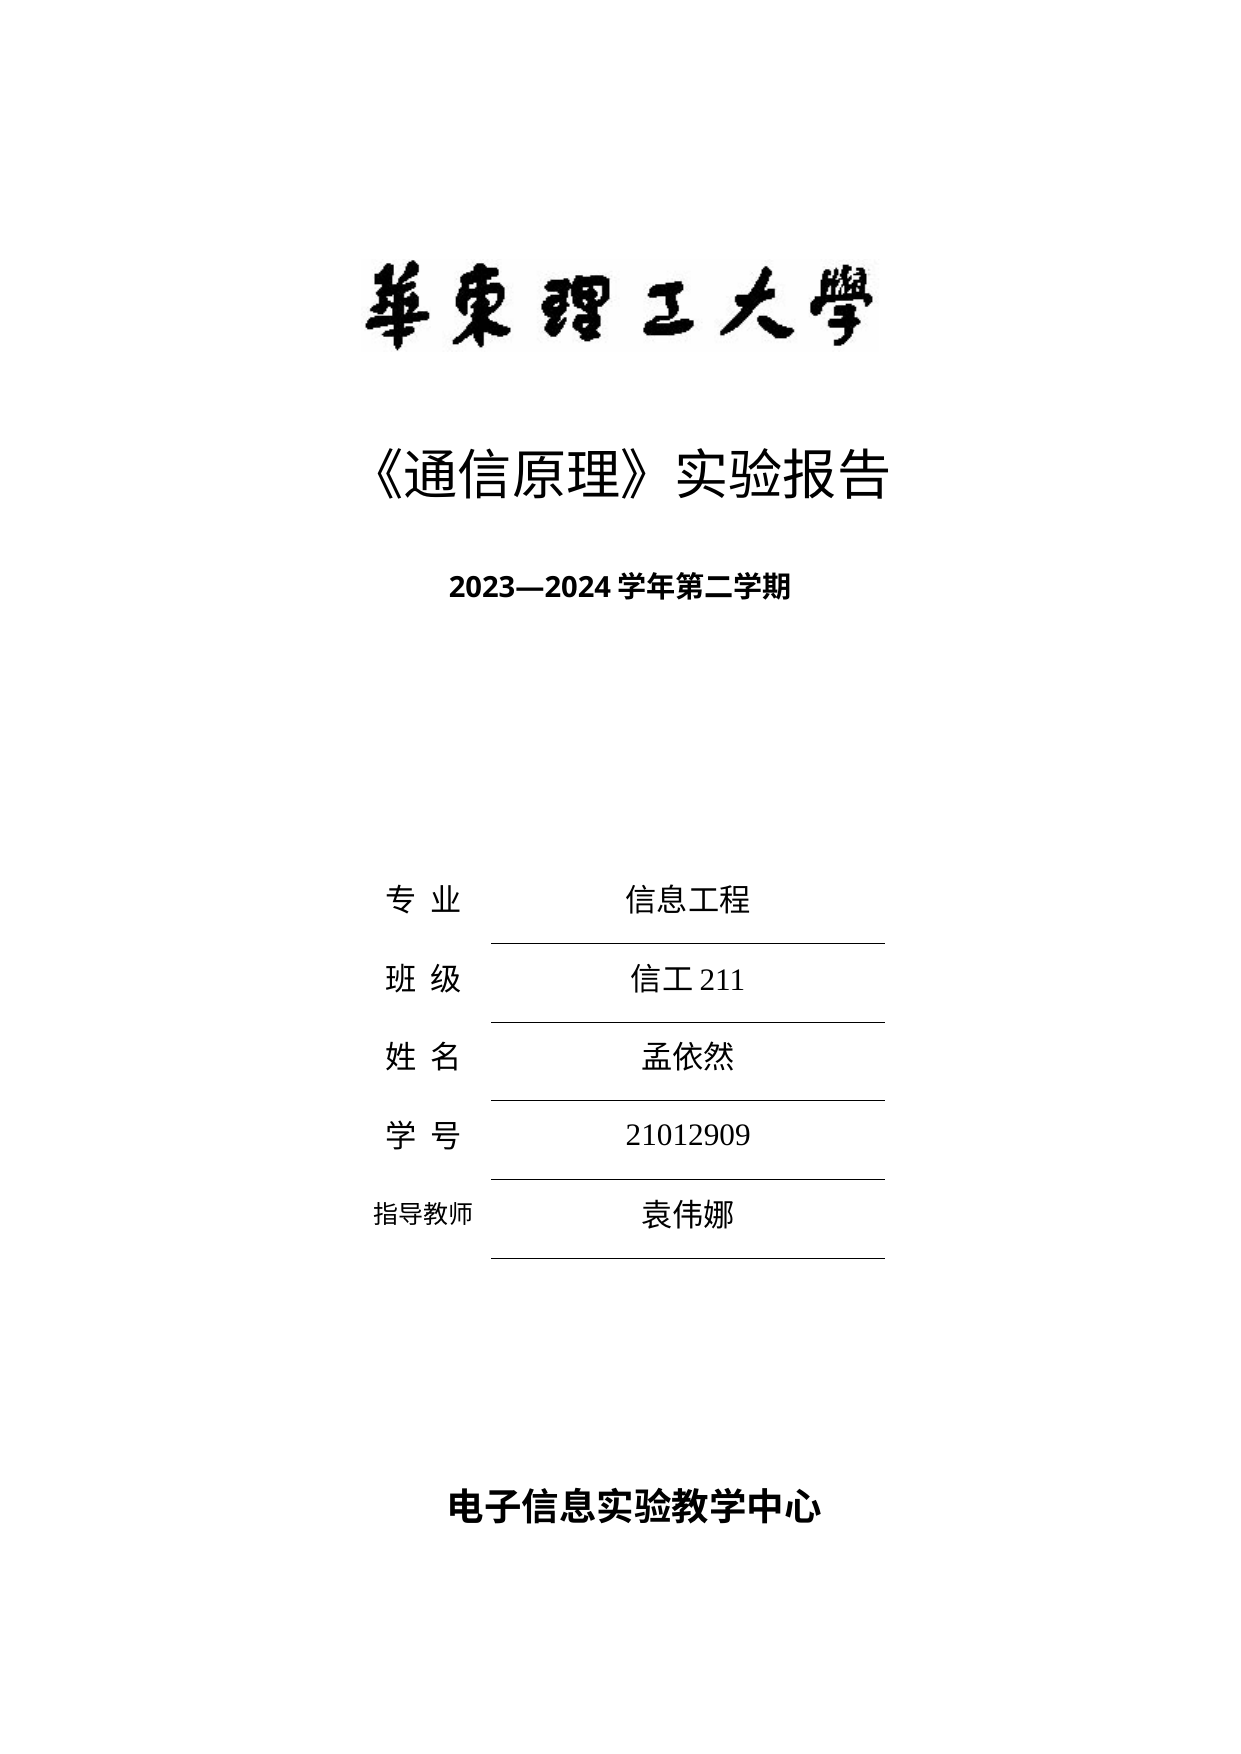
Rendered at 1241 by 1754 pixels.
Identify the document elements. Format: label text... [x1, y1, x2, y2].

table_cell 班 级 [355, 943, 491, 1022]
table_cell 学 号 [355, 1100, 491, 1179]
table_cell 指导教师 [355, 1179, 491, 1257]
text 2023—2024学年第二学期 [187, 552, 1053, 617]
table_header 专 业 [355, 866, 491, 943]
text 《通信原理》实验报告 [187, 422, 1053, 519]
picture [360, 259, 880, 352]
table_header 信息工程 [491, 866, 885, 943]
table_cell 姓 名 [355, 1022, 491, 1100]
table_cell 袁伟娜 [491, 1180, 885, 1257]
table_cell 信工211 [491, 944, 885, 1022]
table_cell 孟依然 [491, 1023, 885, 1100]
table_cell 21012909 [491, 1101, 885, 1179]
text 电子信息实验教学中心 [187, 1471, 1053, 1536]
